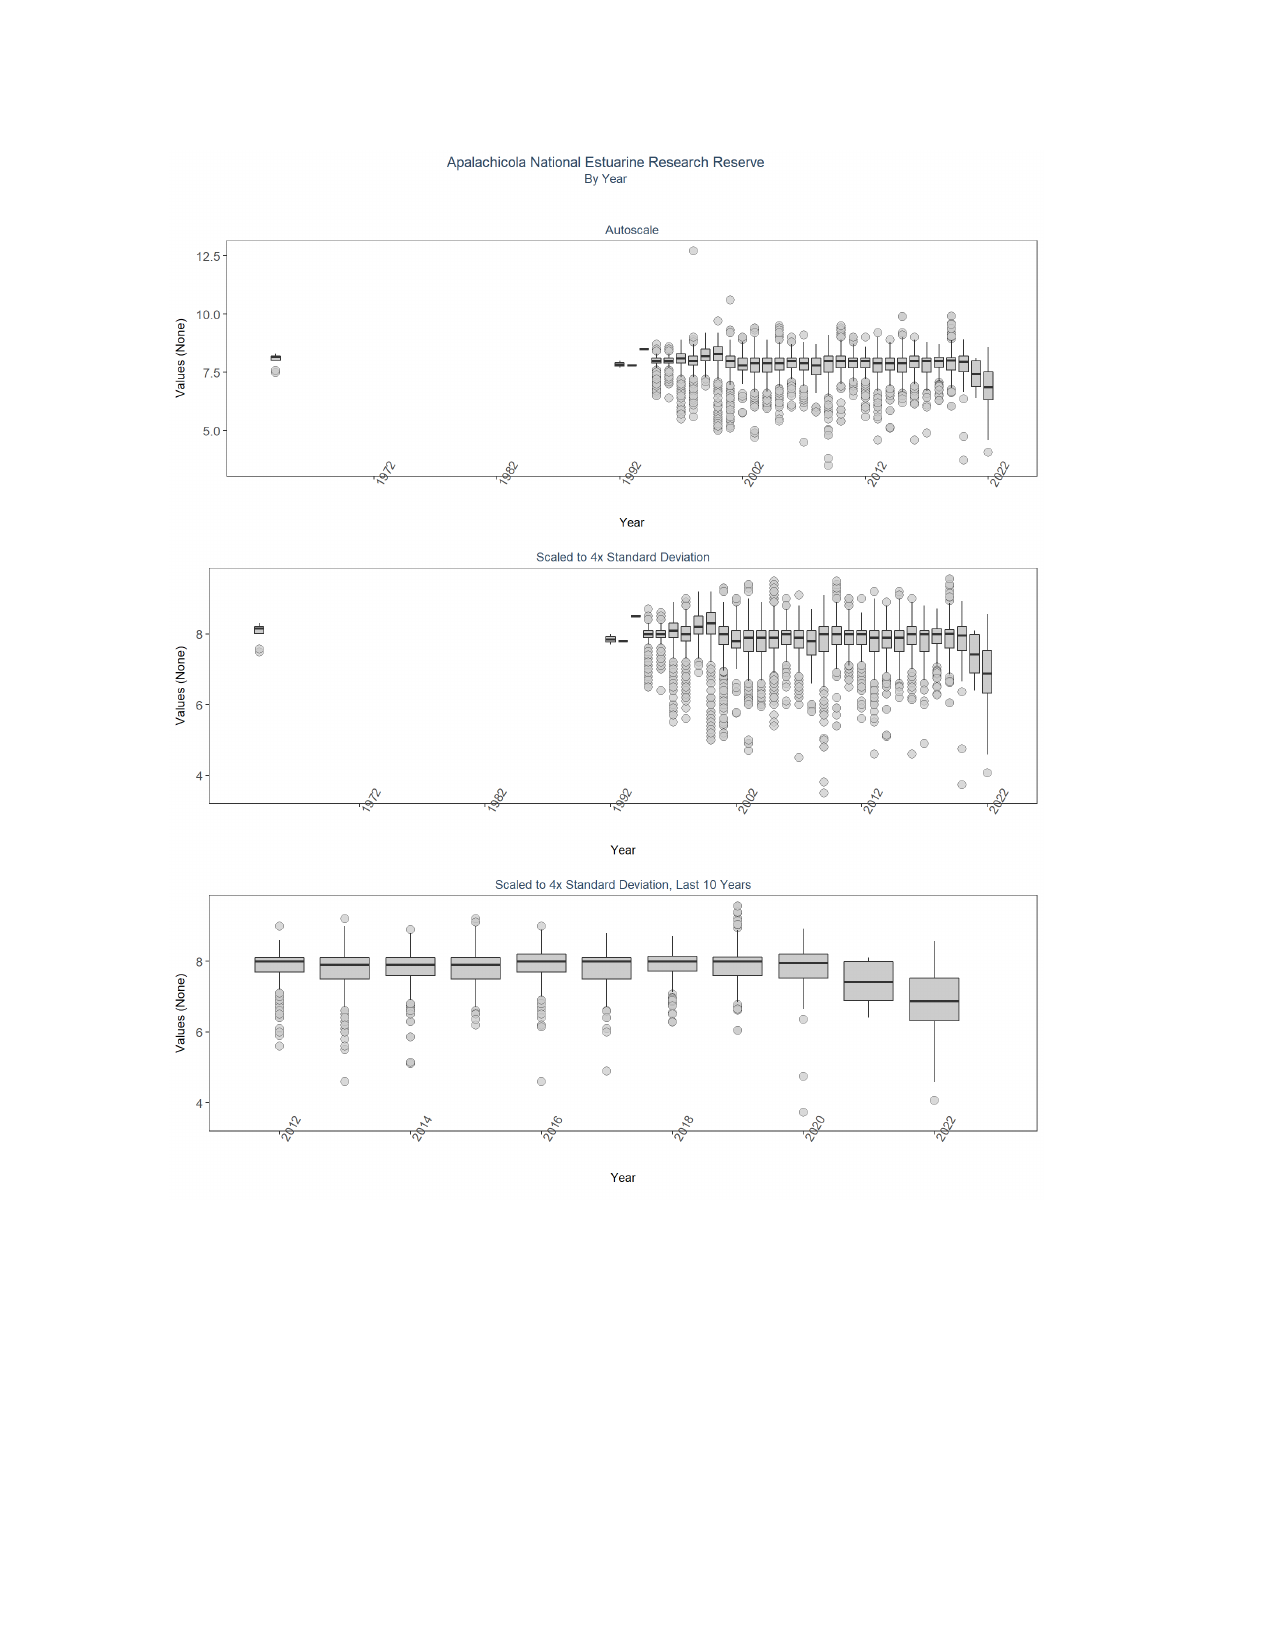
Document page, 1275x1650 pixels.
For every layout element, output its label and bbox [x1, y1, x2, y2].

picture [168, 150, 1044, 1200]
